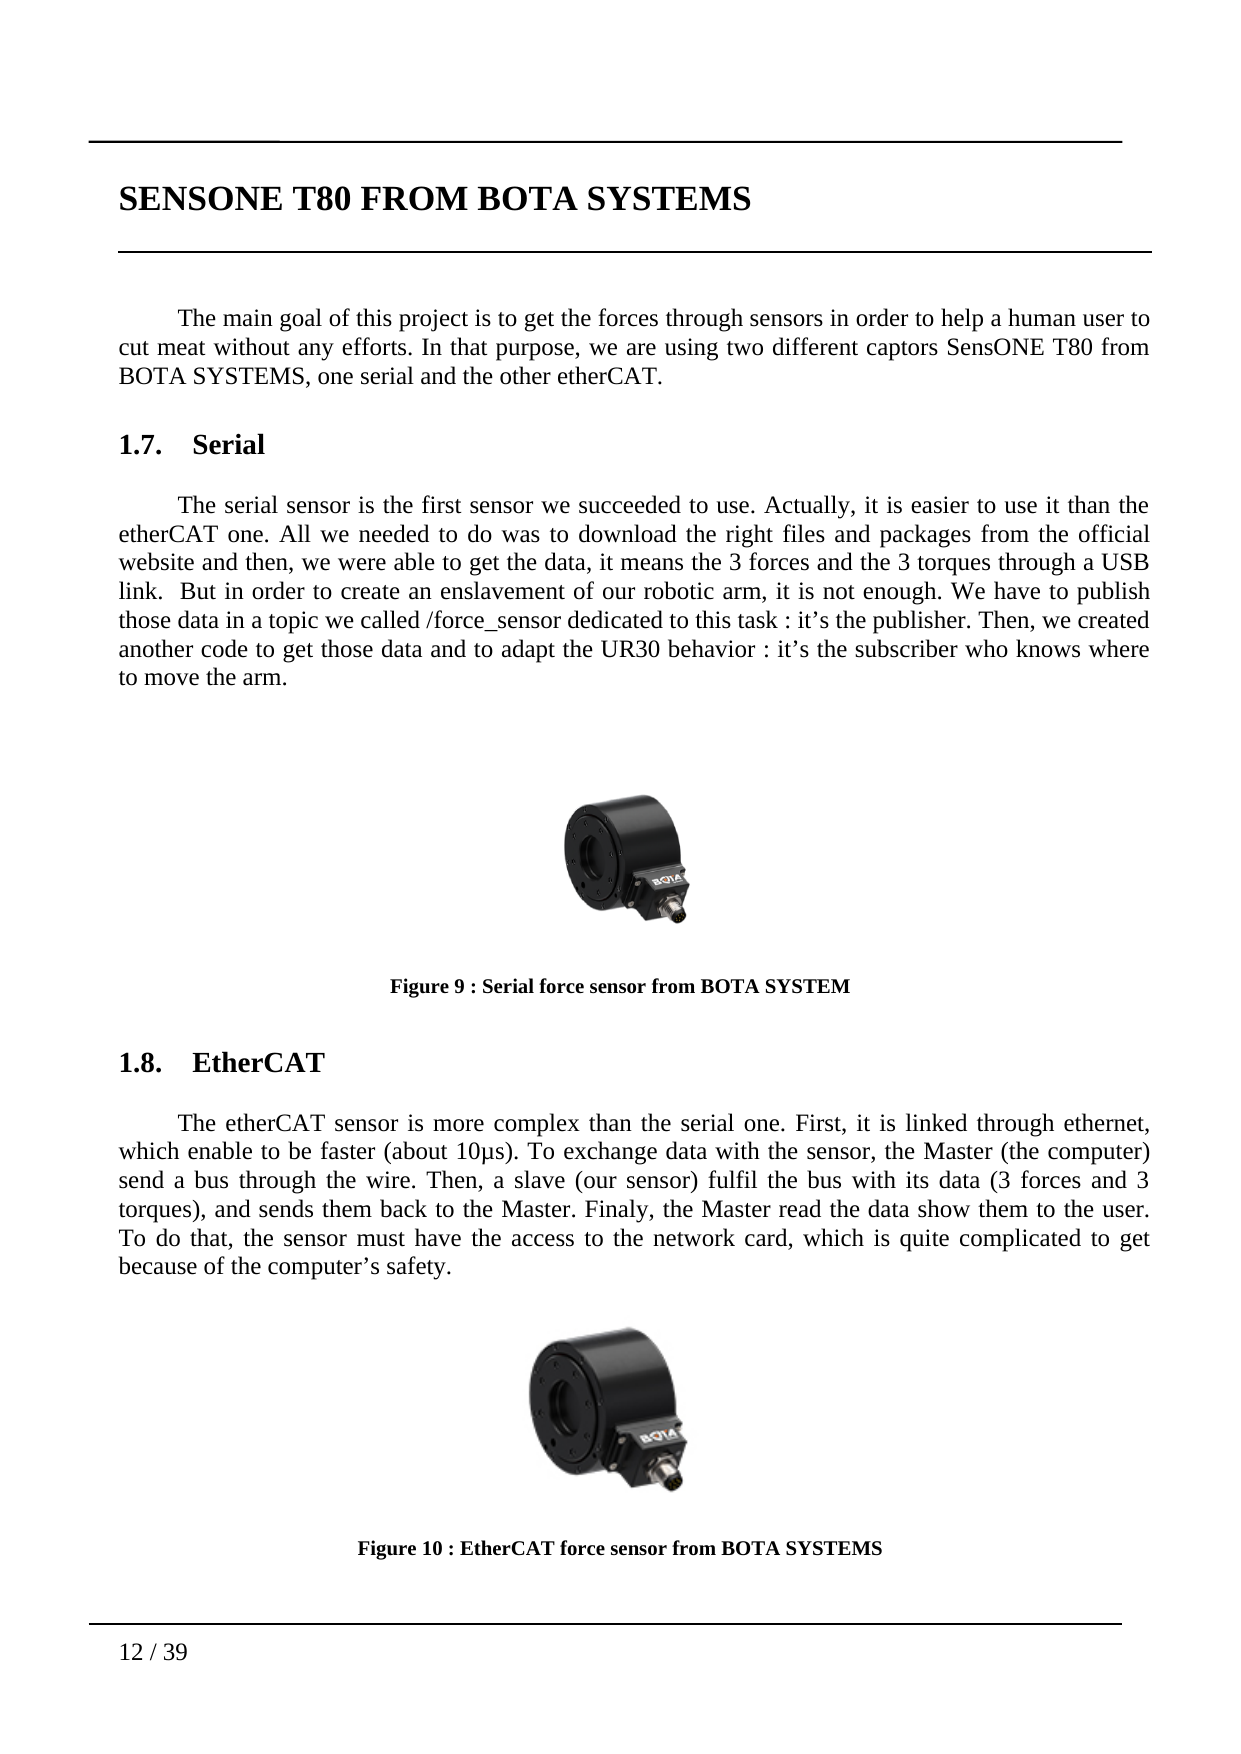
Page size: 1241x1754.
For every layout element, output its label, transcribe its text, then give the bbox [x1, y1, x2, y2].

picture [499, 734, 748, 974]
subtitle Serial [118, 427, 1152, 461]
text The main goal of this project is to get the forces through sensors in order to help a human user to cut meat without any efforts. In that purpose, we are using two different captors SensONE T80 from BOTA SYSTEMS, one serial and the other etherCAT. [118, 303, 1152, 390]
text The etherCAT sensor is more complex than the serial one. First, it is linked through ethernet, which enable to be faster (about 10µs). To exchange data with the sensor, the Master (the computer) send a bus through the wire. Then, a slave (our sensor) fulfil the bus with its data (3 forces and 3 torques), and sends them back to the Master. Finaly, the Master read the data show them to the user. To do that, the sensor must have the access to the network card, which is quite complicated to get because of the computer’s safety. [118, 1108, 1152, 1280]
picture [448, 1291, 761, 1527]
subtitle EtherCAT [118, 1045, 1152, 1078]
text The serial sensor is the first sensor we succeeded to use. Actually, it is easier to use it than the etherCAT one. All we needed to do was to download the right files and packages from the official website and then, we were able to get the data, it means the 3 forces and the 3 torques through a USB link. But in order to create an enslavement of our robotic arm, it is not enough. We have to publish those data in a topic we called /force_sensor dedicated to this task : it’s the publisher. Then, we created another code to get those data and to adapt the UR30 behavior : it’s the subscriber who knows where to move the arm. [118, 490, 1152, 691]
subtitle SensONE T80 from BOTA SYSTEMS [118, 177, 1152, 251]
